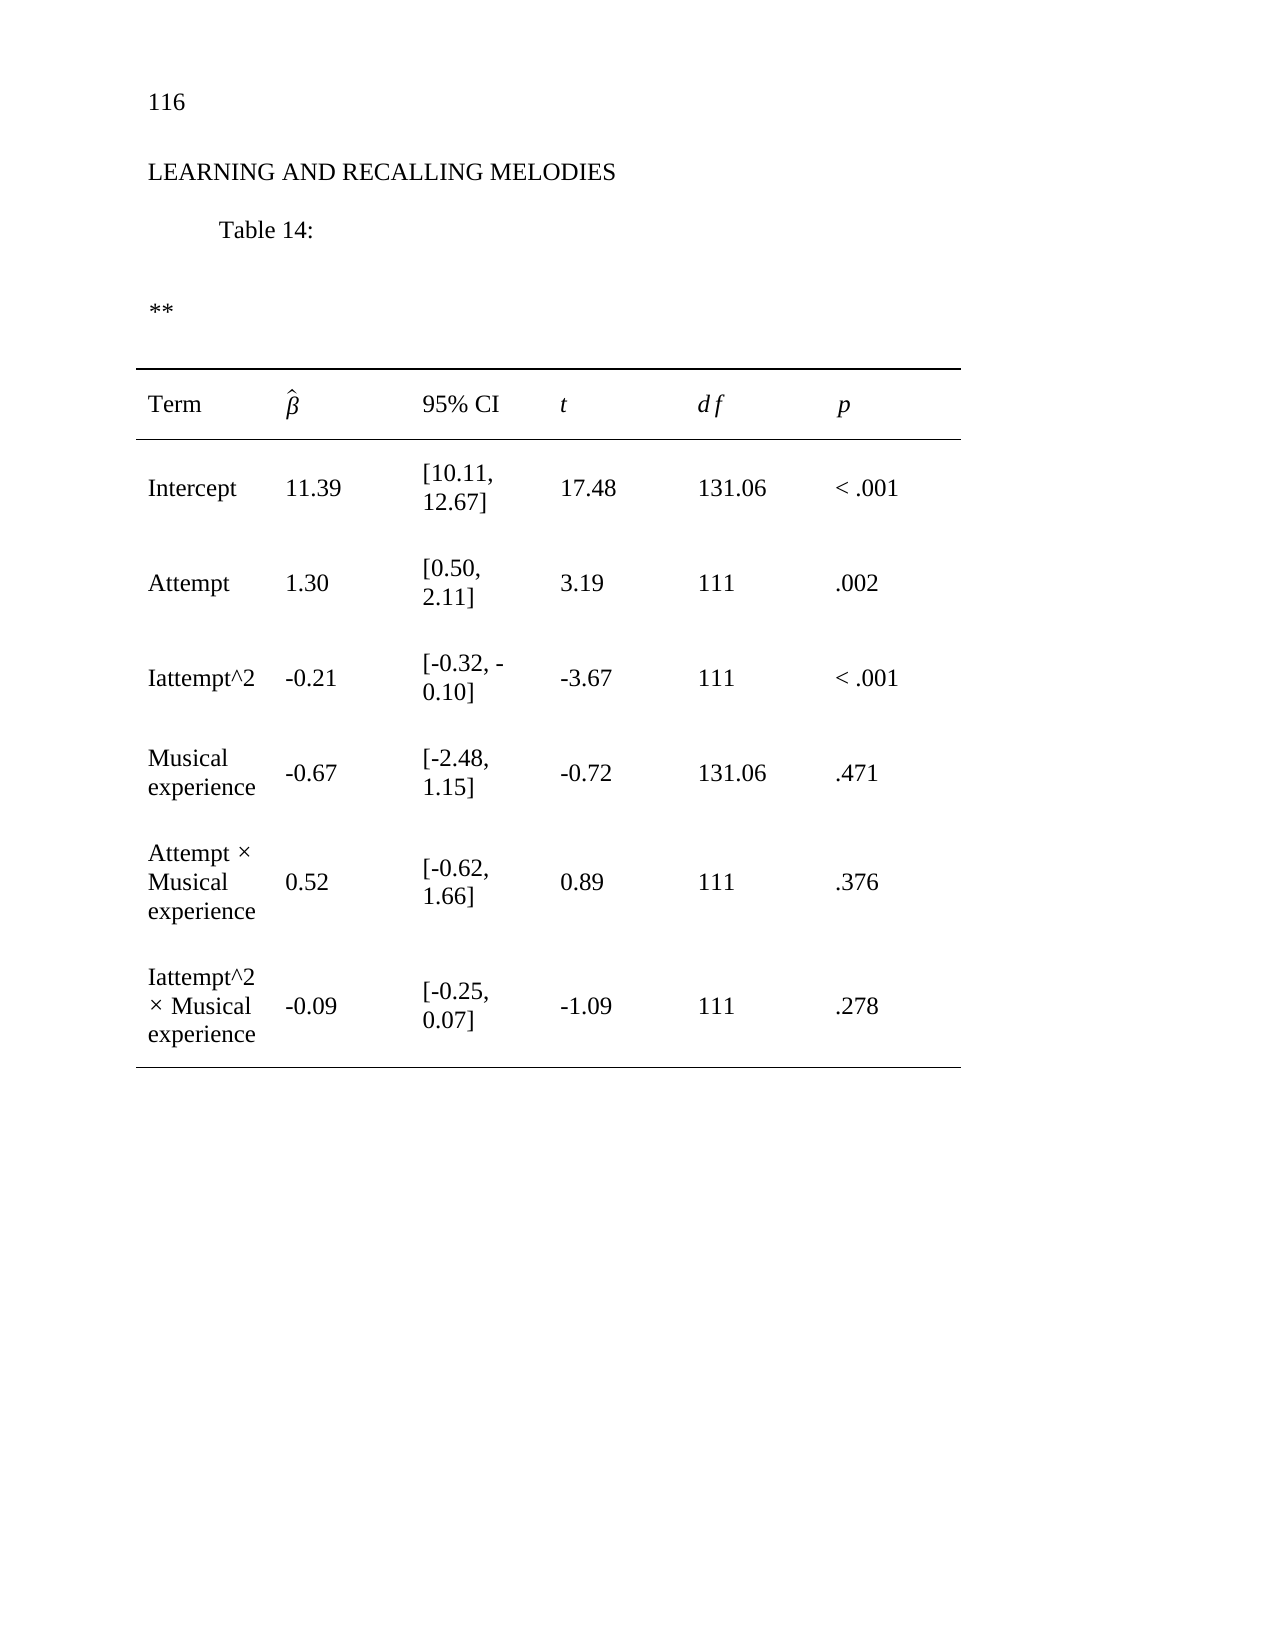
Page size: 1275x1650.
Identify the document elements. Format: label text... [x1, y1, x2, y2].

table_cell -0.67 [274, 725, 411, 819]
table_cell 17.48 [549, 440, 686, 534]
table_header [274, 370, 411, 438]
table_cell Intercept [136, 440, 274, 534]
table_cell .002 [824, 535, 961, 629]
table_cell < .001 [824, 440, 961, 534]
table_header [549, 370, 686, 438]
table_cell Iattempt^2 [136, 630, 274, 724]
table_cell 111 [686, 535, 824, 629]
text ** [148, 297, 1127, 326]
table_cell Musical experience [136, 725, 274, 819]
table_cell 3.19 [549, 535, 686, 629]
table_cell [-0.32, -0.10] [411, 630, 549, 724]
table_cell -0.72 [549, 725, 686, 819]
table_cell [10.11, 12.67] [411, 440, 549, 534]
table_cell Attempt Musical experience [136, 820, 274, 943]
table_cell .376 [824, 820, 961, 943]
table_cell 1.30 [274, 535, 411, 629]
table_cell [-0.25, 0.07] [411, 943, 549, 1067]
table_cell 0.89 [549, 820, 686, 943]
table_cell Iattempt^2 Musical experience [136, 943, 274, 1067]
table_cell [-0.62, 1.66] [411, 820, 549, 943]
table_header [686, 370, 824, 438]
table_header Term [136, 370, 274, 438]
text Table 14: [148, 215, 1127, 244]
table_cell Attempt [136, 535, 274, 629]
table_cell -3.67 [549, 630, 686, 724]
table_cell -0.09 [274, 943, 411, 1067]
table_cell -1.09 [549, 943, 686, 1067]
table_cell 111 [686, 943, 824, 1067]
table_cell 131.06 [686, 440, 824, 534]
table_cell 0.52 [274, 820, 411, 943]
table_cell 11.39 [274, 440, 411, 534]
table_cell 111 [686, 630, 824, 724]
table_cell [0.50, 2.11] [411, 535, 549, 629]
table_header [824, 370, 961, 438]
table_cell 111 [686, 820, 824, 943]
table_cell .278 [824, 943, 961, 1067]
table_cell 131.06 [686, 725, 824, 819]
table_cell .471 [824, 725, 961, 819]
table_cell [-2.48, 1.15] [411, 725, 549, 819]
table_cell -0.21 [274, 630, 411, 724]
table_header 95% CI [411, 370, 549, 438]
table_cell < .001 [824, 630, 961, 724]
